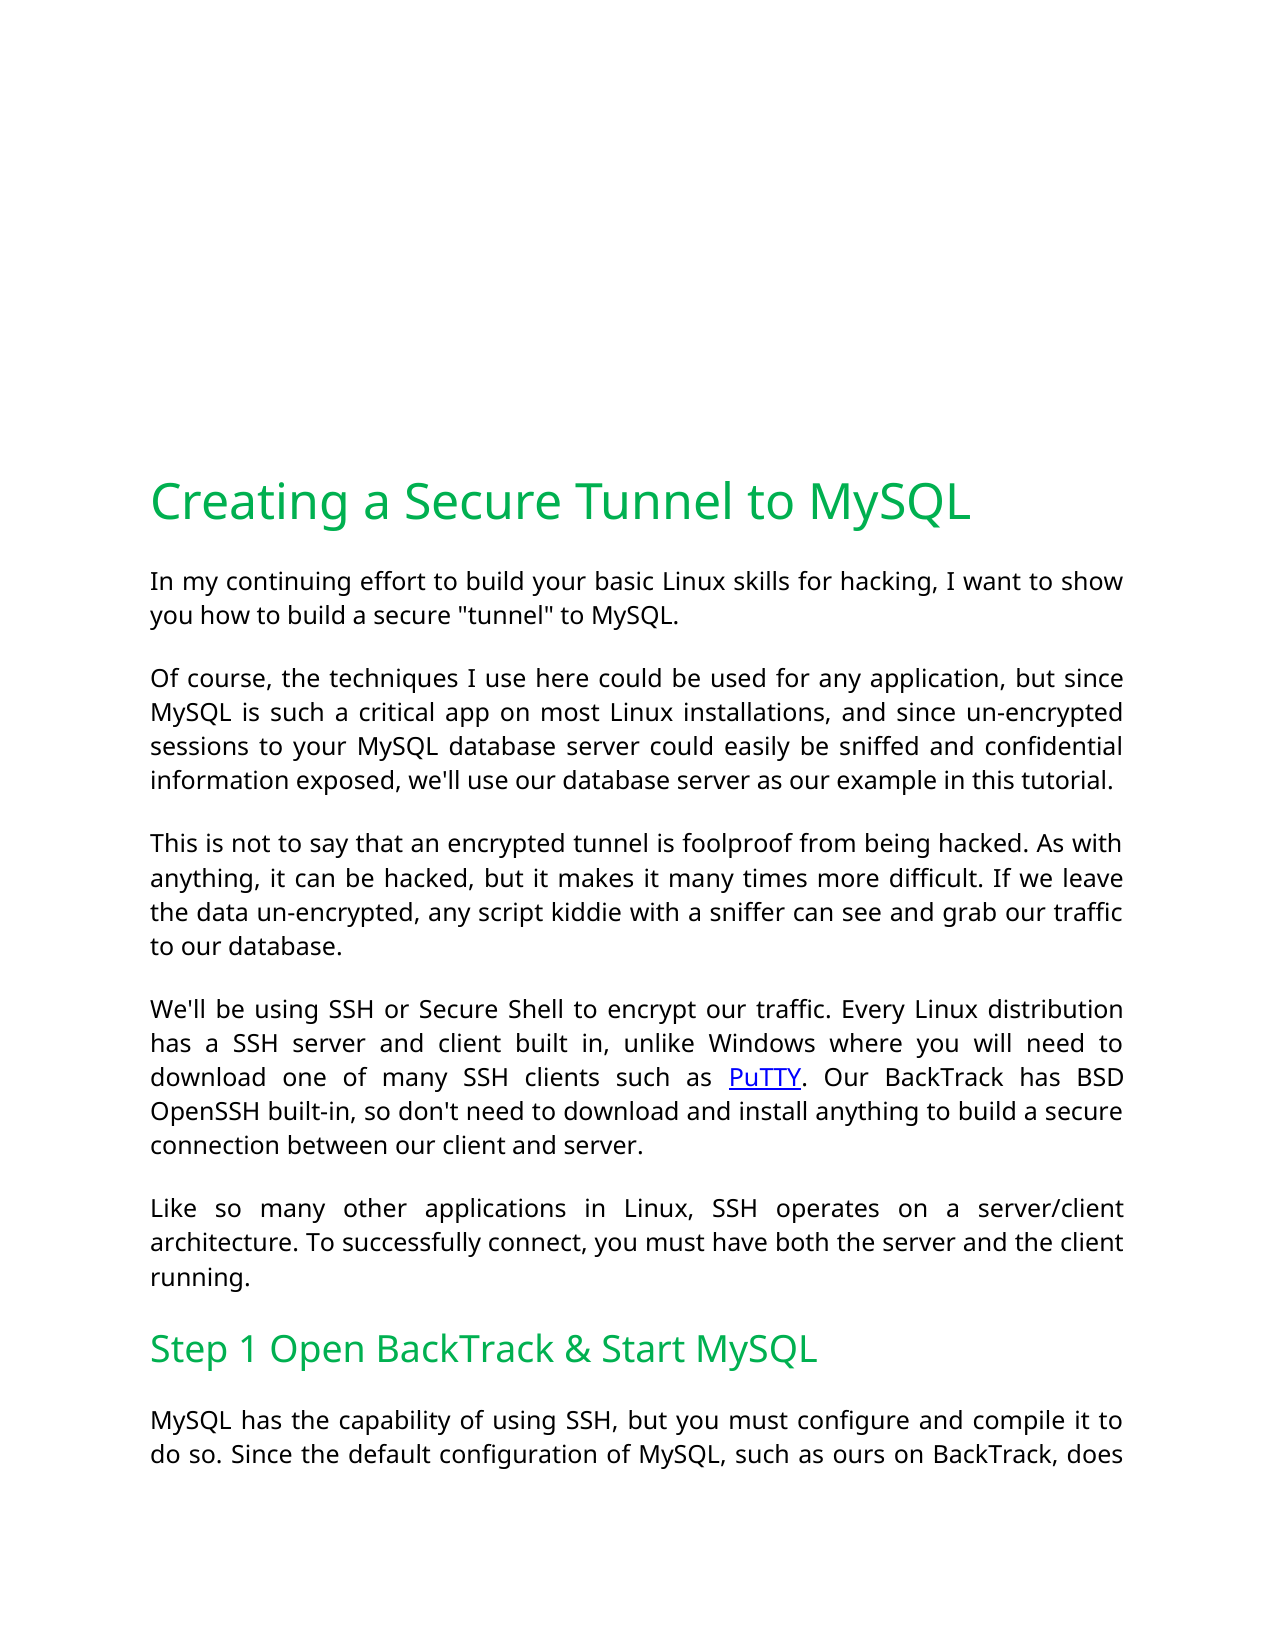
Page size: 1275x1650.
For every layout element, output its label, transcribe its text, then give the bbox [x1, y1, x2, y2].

text Creating a Secure Tunnel to MySQL [150, 466, 1125, 534]
text In my continuing effort to build your basic Linux skills for hacking, I want to show you how to build a secure "tunnel" to MySQL. [150, 563, 1125, 632]
text This is not to say that an encrypted tunnel is foolproof from being hacked. As with anything, it can be hacked, but it makes it many times more difficult. If we leave the data un-encrypted, any script kiddie with a sniffer can see and grab our traffic to our database. [150, 826, 1125, 962]
text Step 1 Open BackTrack & Start MySQL [150, 1322, 1125, 1373]
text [150, 1403, 1125, 1471]
text Of course, the techniques I use here could be used for any application, but since MySQL is such a critical app on most Linux installations, and since un-encrypted sessions to your MySQL database server could easily be sniffed and confidential information exposed, we'll use our database server as our example in this tutorial. [150, 661, 1125, 797]
text Like so many other applications in Linux, SSH operates on a server/client architecture. To successfully connect, you must have both the server and the client running. [150, 1191, 1125, 1293]
text We'll be using SSH or Secure Shell to encrypt our traffic. Every Linux distribution has a SSH server and client built in, unlike Windows where you will need to download one of many SSH clients such as PuTTY. Our BackTrack has BSD OpenSSH built-in, so don't need to download and install anything to build a secure connection between our client and server. [150, 992, 1125, 1162]
